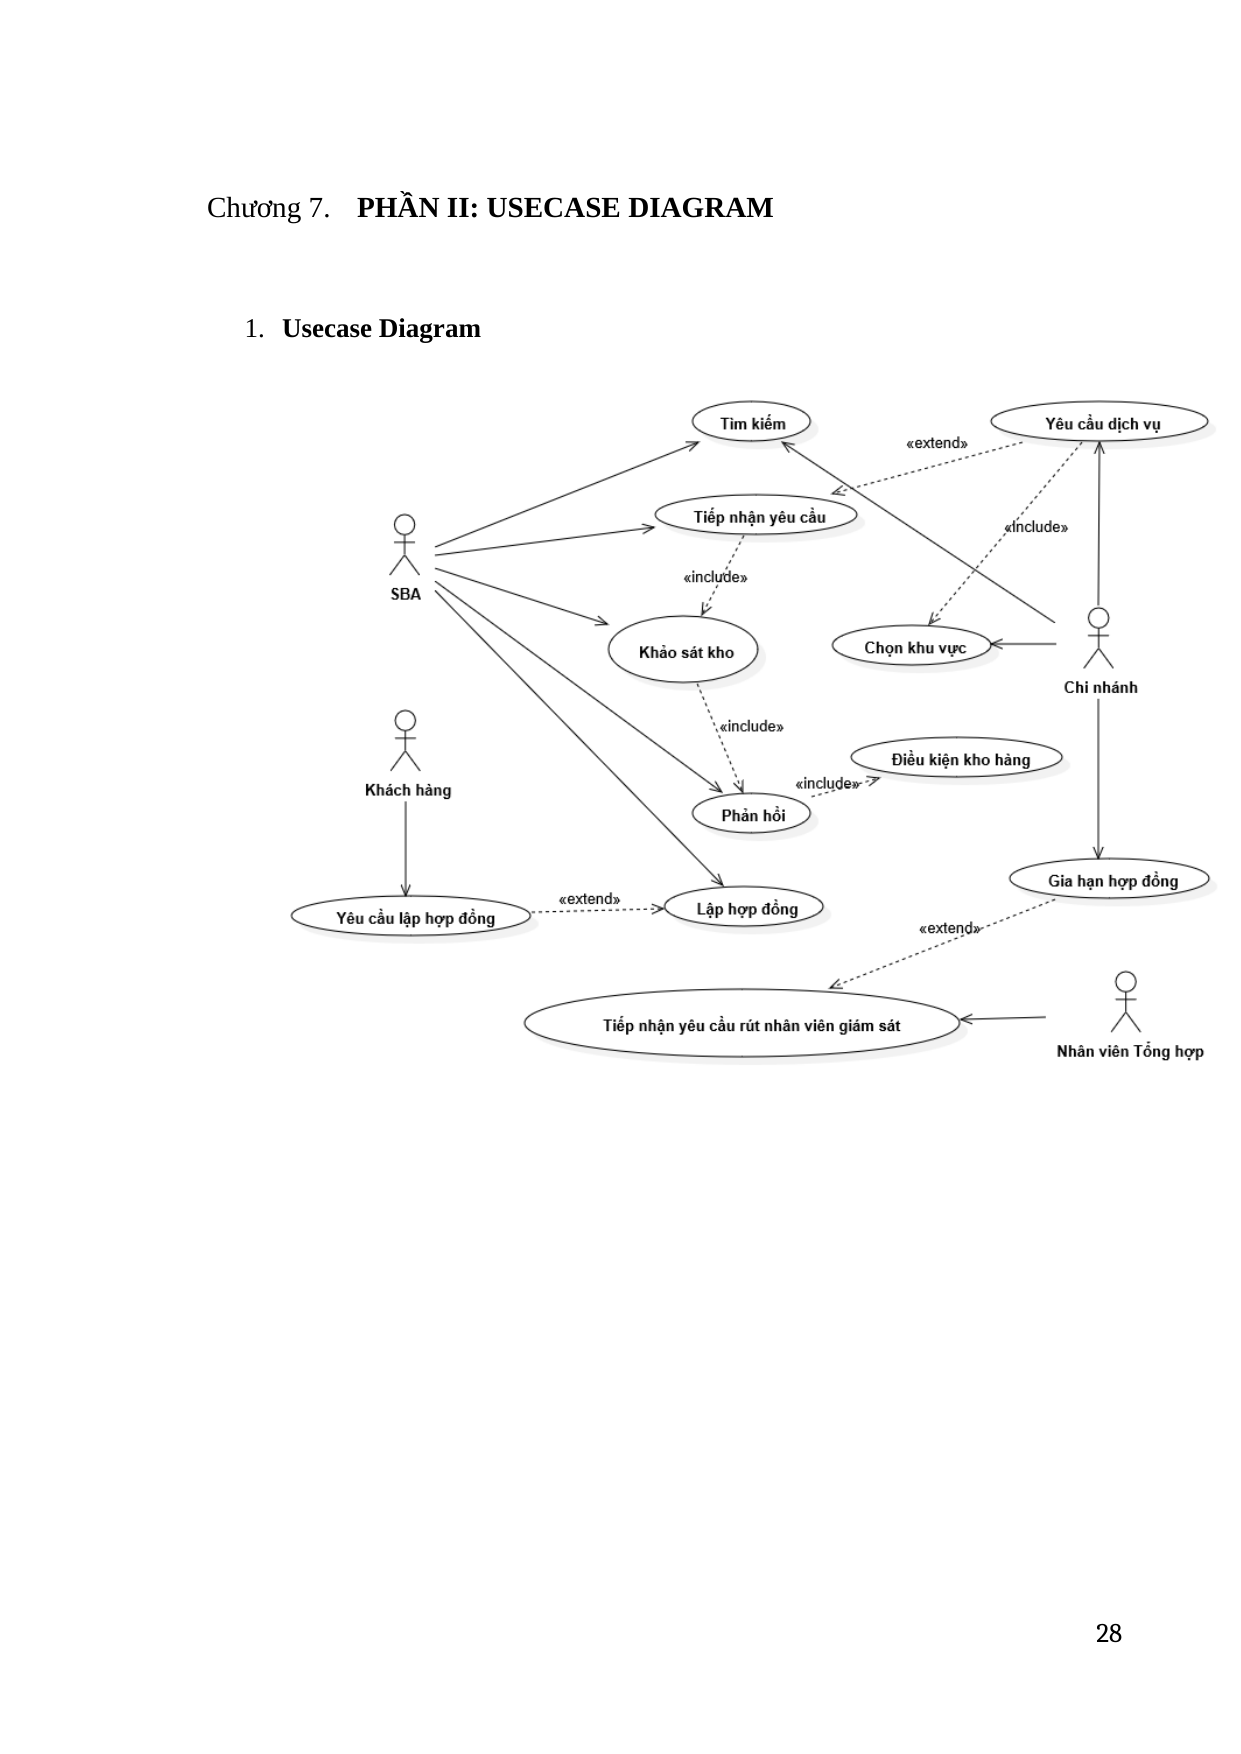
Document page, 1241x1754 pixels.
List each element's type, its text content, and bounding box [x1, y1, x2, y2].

subtitle PHẦN II: USECASE DIAGRAM [207, 190, 1122, 223]
subtitle Usecase Diagram [244, 312, 1122, 343]
picture [281, 391, 1241, 1100]
